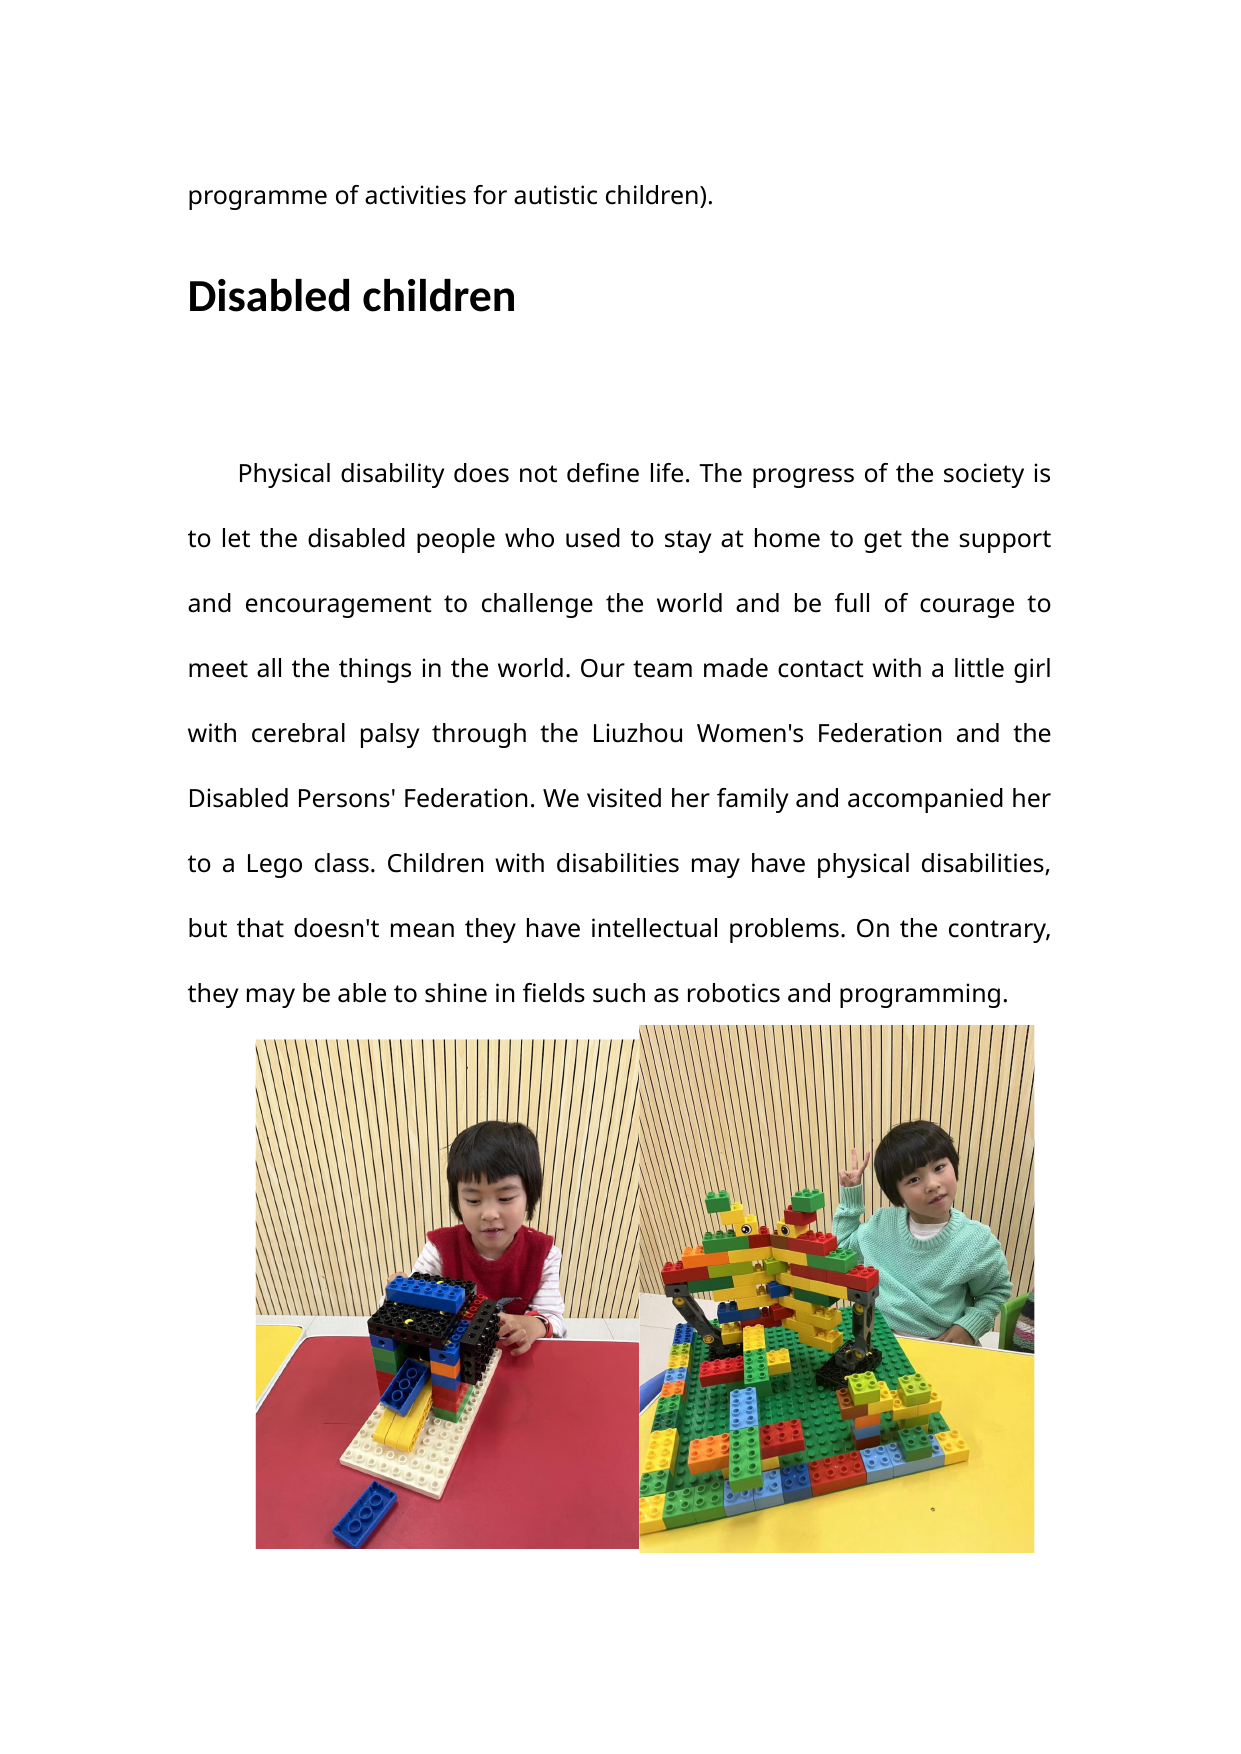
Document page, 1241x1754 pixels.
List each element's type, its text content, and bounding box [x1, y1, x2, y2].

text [187, 162, 1053, 227]
subtitle Disabled children [187, 262, 1053, 327]
list Physical disability does not define life. The progress of the society is to let the disabled people who used to stay at home to get the support and encouragement to challenge the world and be full of courage to meet all the things in the world. Our team made contact with a little girl with cerebral palsy through the Liuzhou Women's Federation and the Disabled Persons' Federation. We visited her family and accompanied her to a Lego class. Children with disabilities may have physical disabilities, but that doesn't mean they have intellectual problems. On the contrary, they may be able to shine in fields such as robotics and programming. [187, 440, 1053, 1025]
picture [256, 1025, 1035, 1553]
